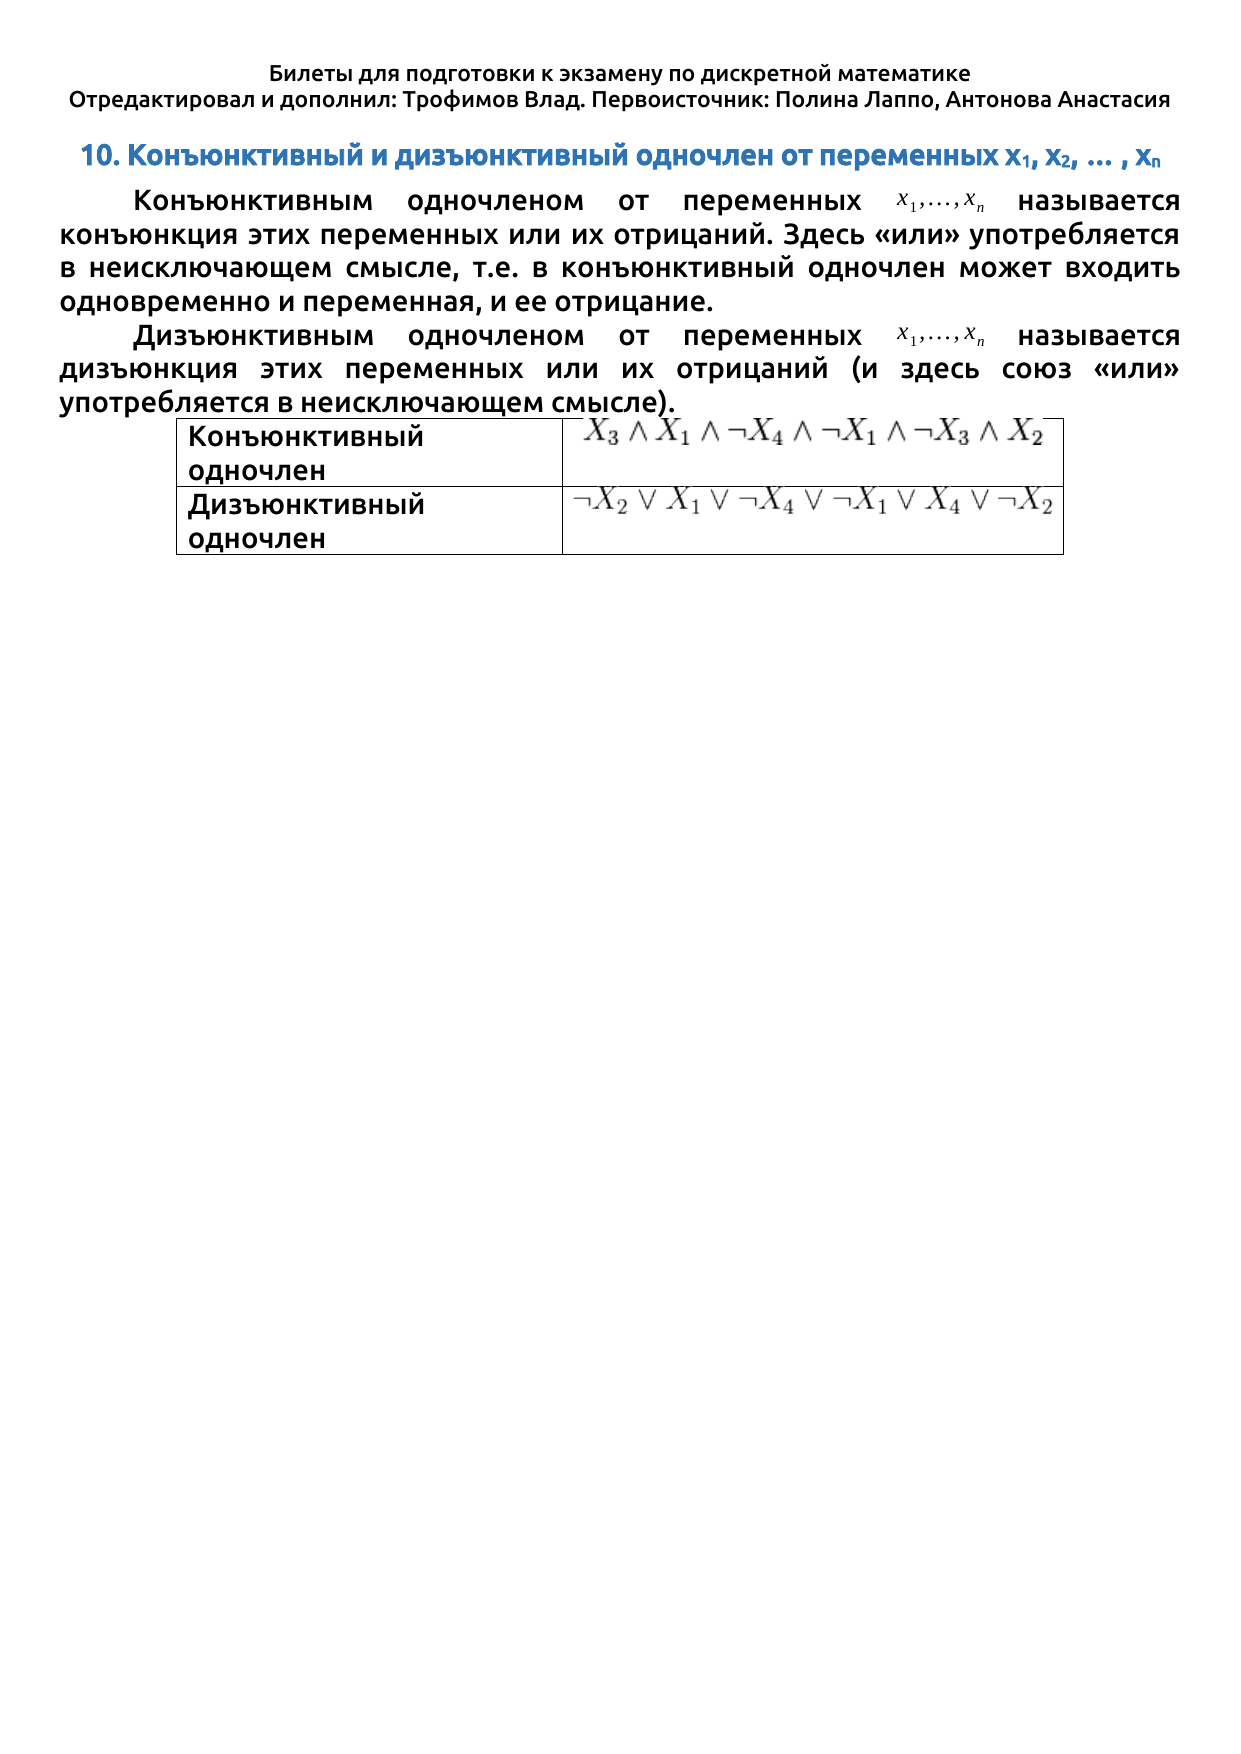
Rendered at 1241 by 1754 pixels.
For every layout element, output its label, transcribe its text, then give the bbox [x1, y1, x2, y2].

subtitle 10. Конъюнктивный и дизъюнктивный одночлен от переменных x1, x2, … , xn [59, 137, 1181, 170]
table_cell [563, 487, 1063, 554]
table_header Конъюнктивный одночлен [177, 419, 562, 486]
table_cell Дизъюнктивный одночлен [177, 487, 562, 554]
text Дизъюнктивным одночленом от переменных называется дизъюнкция этих переменных или их отрицаний (и здесь союз «или» употребляется в неисключающем смысле). [59, 317, 1181, 418]
picture [573, 486, 1053, 516]
table_header [563, 419, 1063, 486]
text Конъюнктивным одночленом от переменных называется конъюнкция этих переменных или их отрицаний. Здесь «или» употребляется в неисключающем смысле, т.е. в конъюнктивный одночлен может входить одновременно и переменная, и ее отрицание. [59, 183, 1181, 317]
picture [583, 418, 1043, 445]
